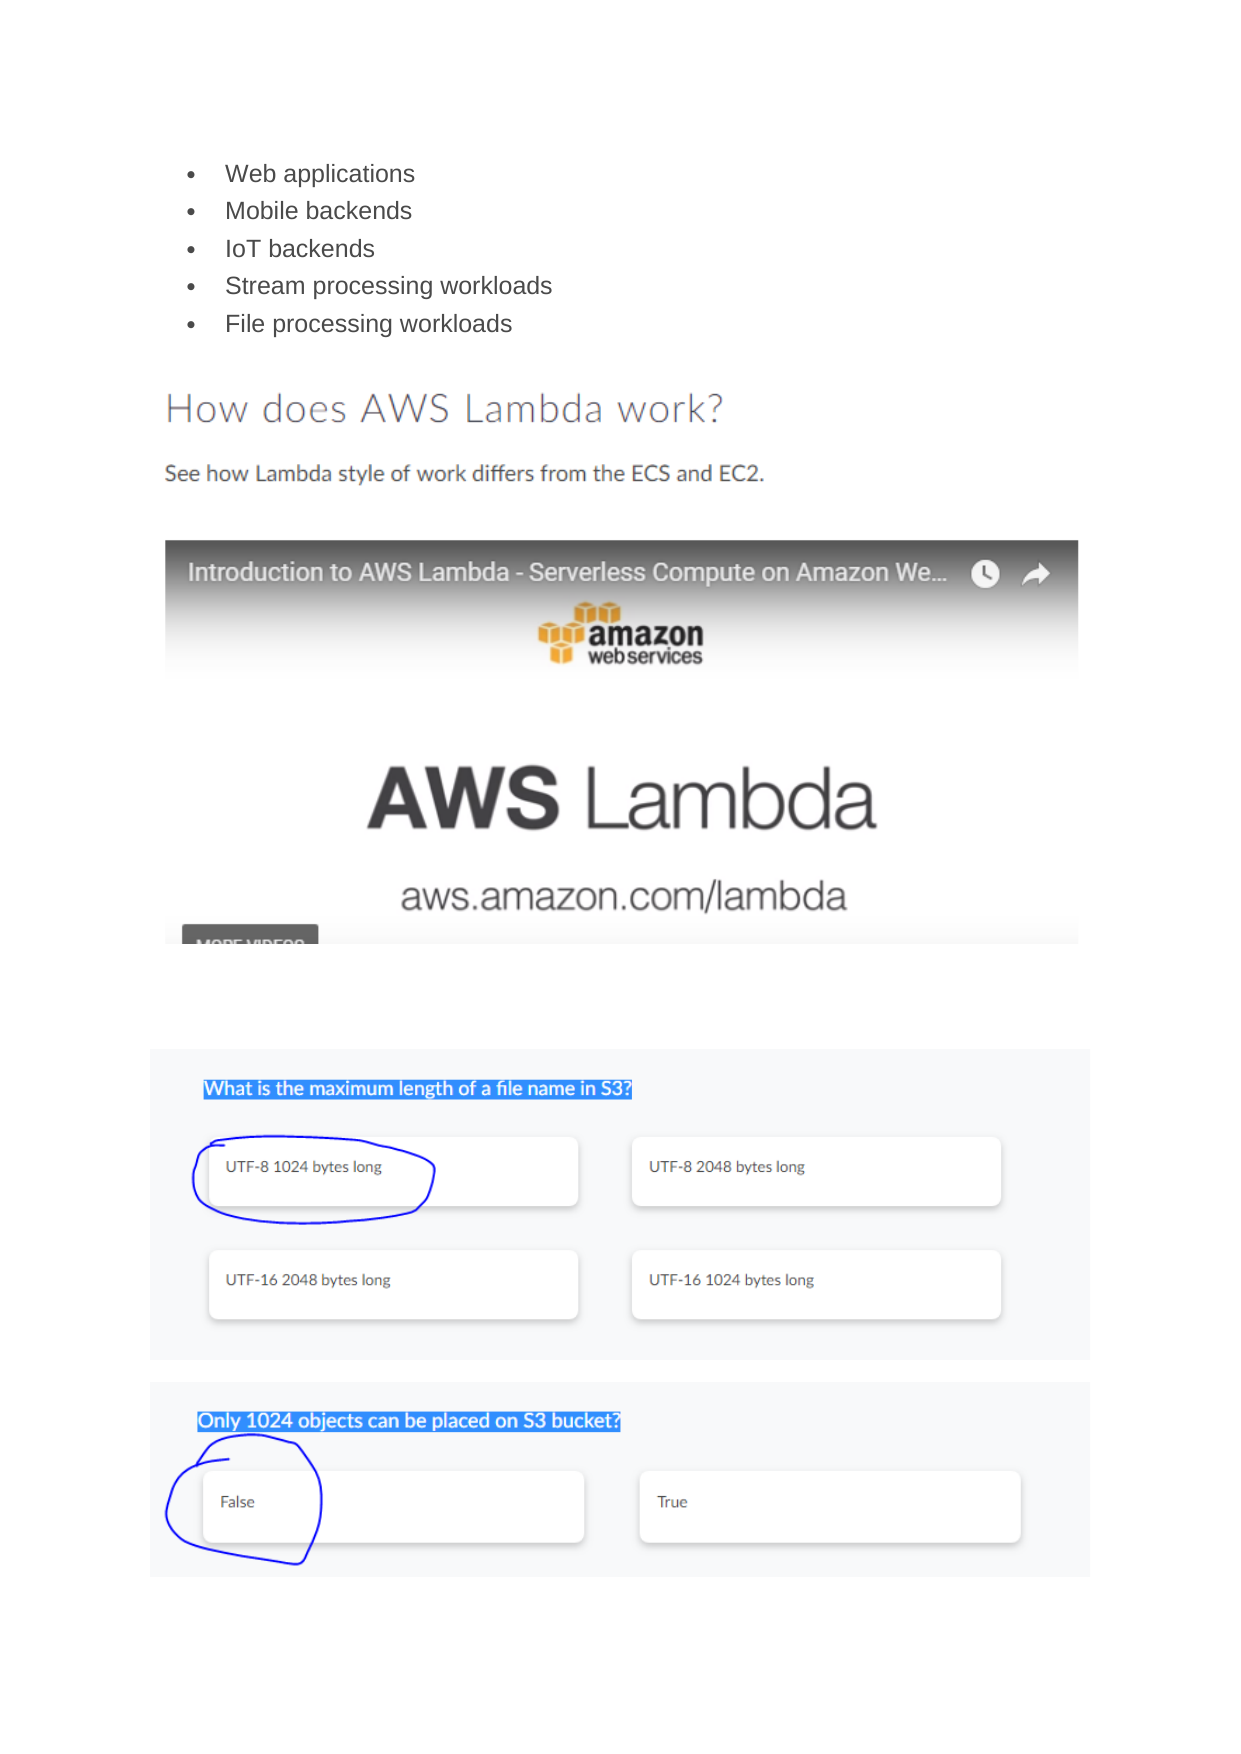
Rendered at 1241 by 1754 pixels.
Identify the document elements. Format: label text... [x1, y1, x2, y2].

list Mobile backends [187, 187, 1090, 225]
picture [150, 1382, 1091, 1577]
picture [150, 366, 1091, 944]
picture [150, 1049, 1091, 1360]
list Stream processing workloads [187, 262, 1090, 300]
list IoT backends [187, 225, 1090, 262]
list Web applications [187, 150, 1090, 187]
list File processing workloads [187, 300, 1090, 337]
